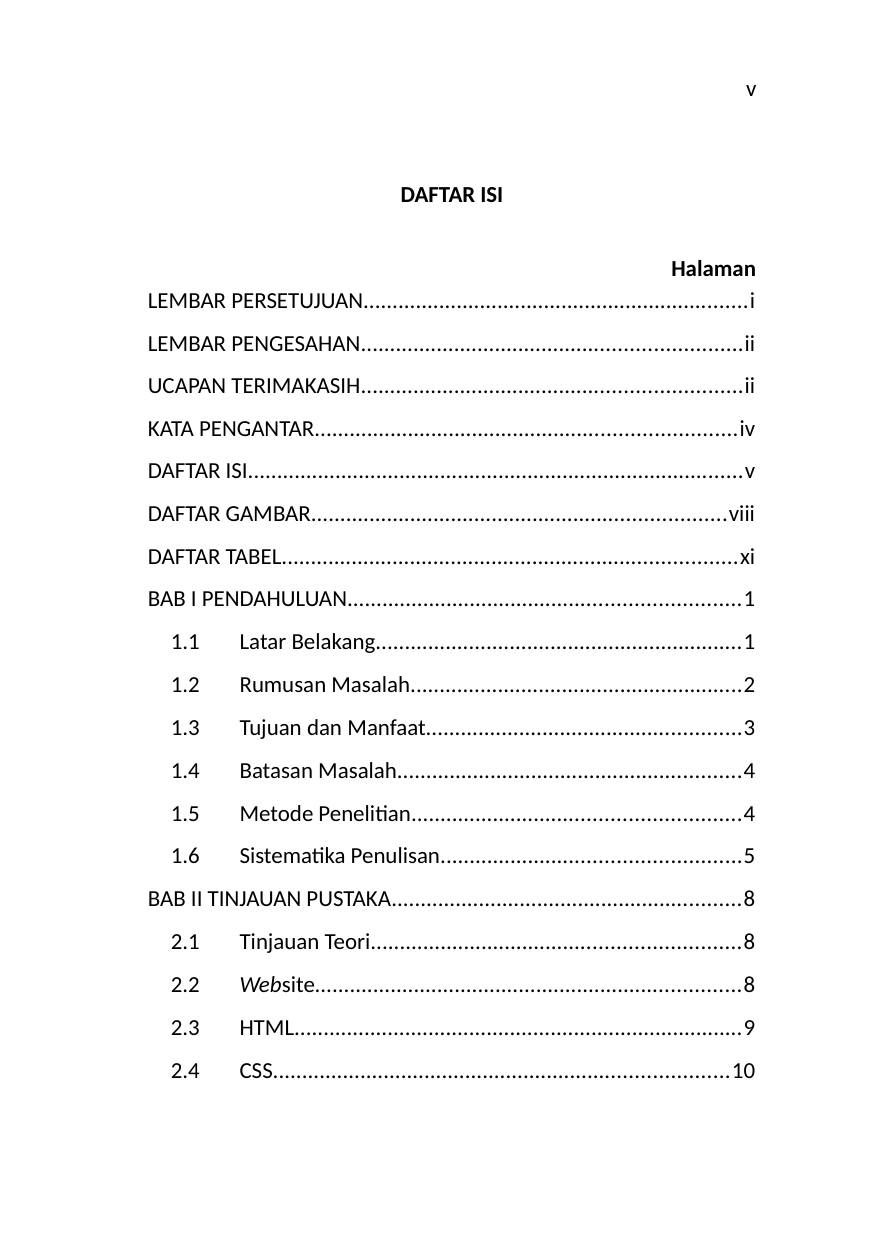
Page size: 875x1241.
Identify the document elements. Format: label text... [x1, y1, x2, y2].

text 1.3 Tujuan dan Manfaat 3 [171, 713, 756, 741]
text Halaman [148, 254, 756, 282]
text KATA PENGANTAR iv [148, 414, 756, 442]
text 1.1 Latar Belakang 1 [171, 627, 756, 655]
text LEMBAR PENGESAHAN ii [148, 329, 756, 357]
text DAFTAR TABEL xi [148, 542, 756, 570]
text LEMBAR PERSETUJUAN i [148, 286, 756, 314]
subtitle DAFTAR ISI [148, 180, 756, 208]
text BAB II TINJAUAN PUSTAKA 8 [148, 884, 756, 913]
text BAB I PENDAHULUAN 1 [148, 584, 756, 612]
text 1.6 Sistematika Penulisan 5 [171, 842, 756, 870]
text 1.4 Batasan Masalah 4 [171, 756, 756, 784]
text 2.4 CSS 10 [171, 1056, 756, 1084]
text 2.3 HTML 9 [171, 1013, 756, 1041]
text DAFTAR ISI v [148, 457, 756, 485]
text 1.5 Metode Penelitian 4 [171, 799, 756, 827]
text DAFTAR GAMBAR viii [148, 499, 756, 527]
text 2.1 Tinjauan Teori 8 [171, 927, 756, 955]
text UCAPAN TERIMAKASIH ii [148, 371, 756, 399]
text 2.2 Website 8 [171, 970, 756, 998]
text 1.2 Rumusan Masalah 2 [171, 670, 756, 698]
